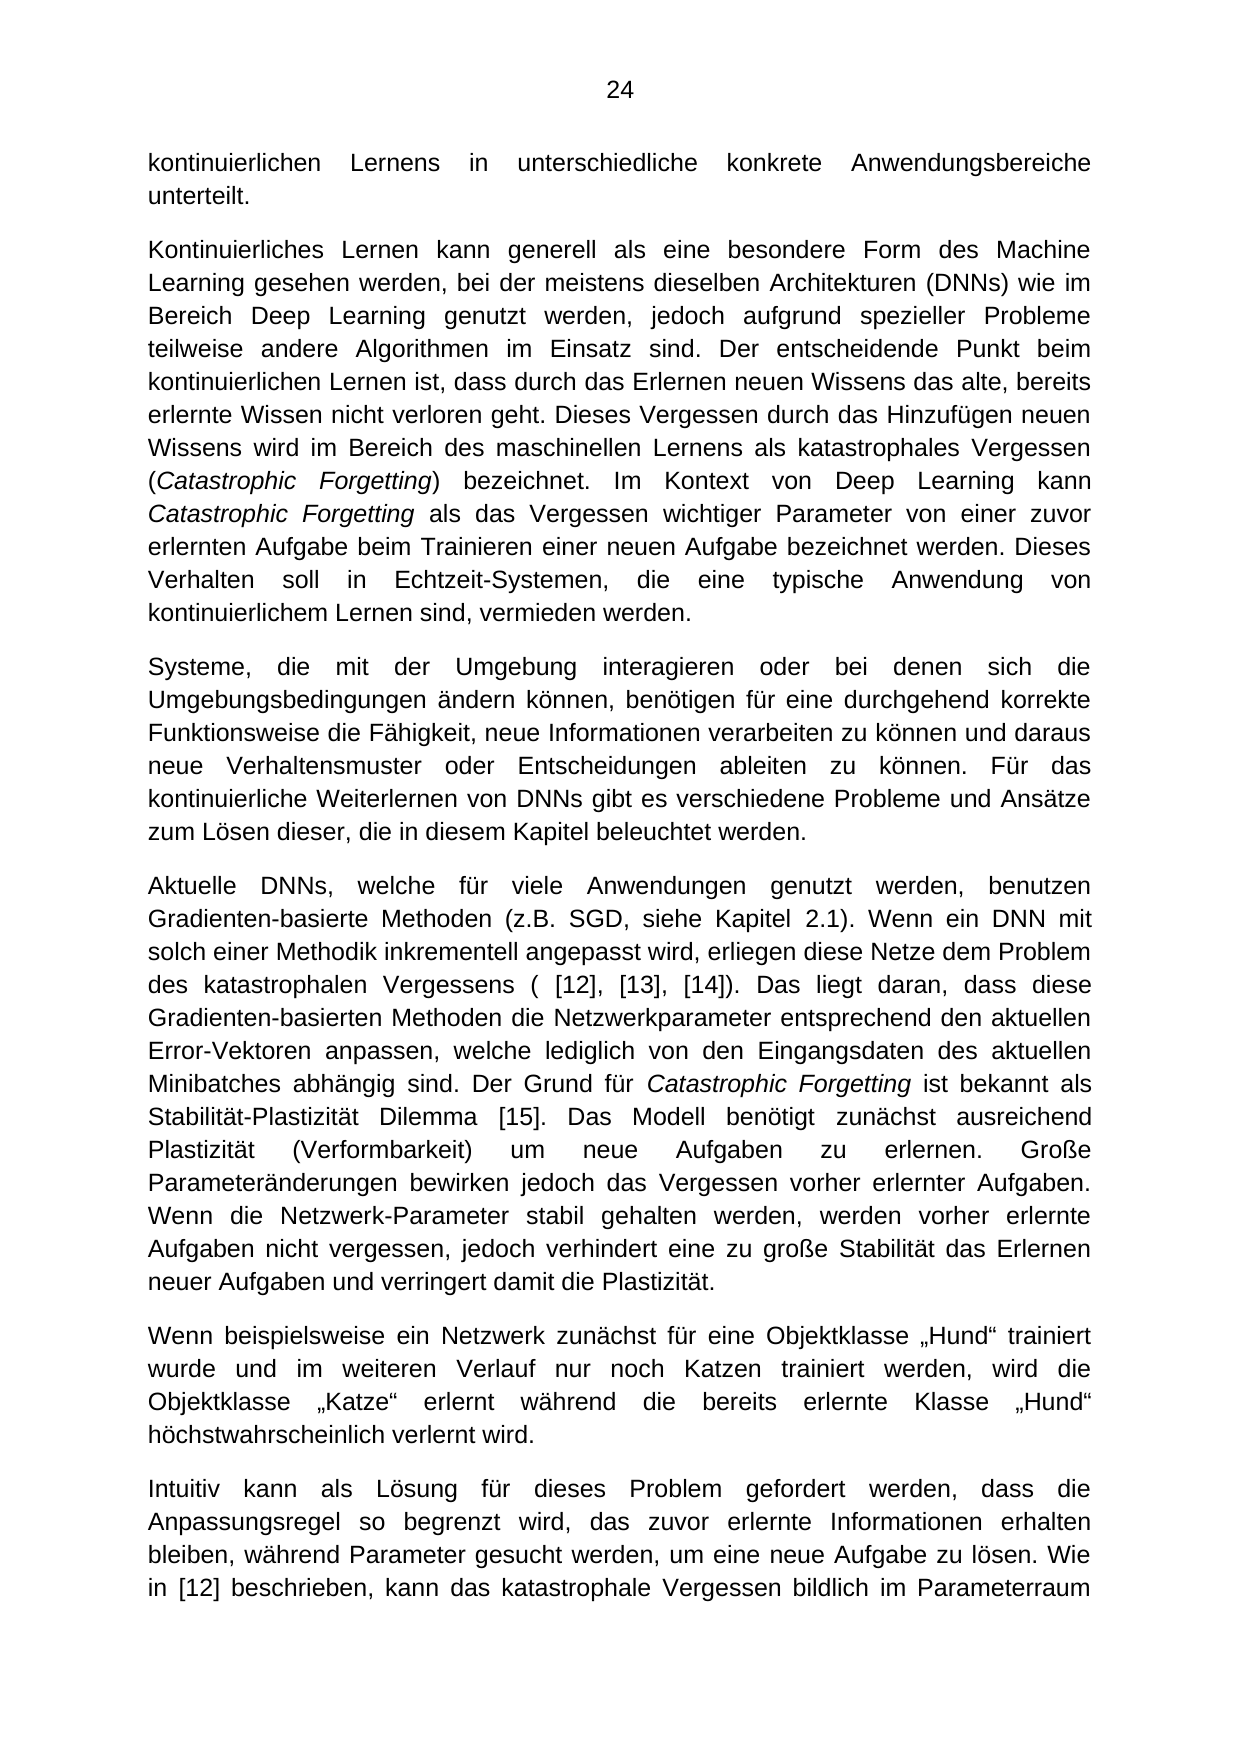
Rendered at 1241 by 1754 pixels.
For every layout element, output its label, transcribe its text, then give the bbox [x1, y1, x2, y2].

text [148, 148, 1092, 209]
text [148, 1474, 1092, 1601]
text Wenn beispielsweise ein Netzwerk zunächst für eine Objektklasse „Hund“ trainiert wurde und im weiteren Verlauf nur noch Katzen trainiert werden, wird die Objektklasse „Katze“ erlernt während die bereits erlernte Klasse „Hund“ höchstwahrscheinlich verlernt wird. [148, 1321, 1092, 1448]
text Kontinuierliches Lernen kann generell als eine besondere Form des Machine Learning gesehen werden, bei der meistens dieselben Architekturen (DNNs) wie im Bereich Deep Learning genutzt werden, jedoch aufgrund spezieller Probleme teilweise andere Algorithmen im Einsatz sind. Der entscheidende Punkt beim kontinuierlichen Lernen ist, dass durch das Erlernen neuen Wissens das alte, bereits erlernte Wissen nicht verloren geht. Dieses Vergessen durch das Hinzufügen neuen Wissens wird im Bereich des maschinellen Lernens als katastrophales Vergessen (Catastrophic Forgetting) bezeichnet. Im Kontext von Deep Learning kann Catastrophic Forgetting als das Vergessen wichtiger Parameter von einer zuvor erlernten Aufgabe beim Trainieren einer neuen Aufgabe bezeichnet werden. Dieses Verhalten soll in Echtzeit-Systemen, die eine typische Anwendung von kontinuierlichem Lernen sind, vermieden werden. [148, 234, 1092, 627]
text Systeme, die mit der Umgebung interagieren oder bei denen sich die Umgebungsbedingungen ändern können, benötigen für eine durchgehend korrekte Funktionsweise die Fähigkeit, neue Informationen verarbeiten zu können und daraus neue Verhaltensmuster oder Entscheidungen ableiten zu können. Für das kontinuierliche Weiterlernen von DNNs gibt es verschiedene Probleme und Ansätze zum Lösen dieser, die in diesem Kapitel beleuchtet werden. [148, 652, 1092, 846]
text Aktuelle DNNs, welche für viele Anwendungen genutzt werden, benutzen Gradienten-basierte Methoden (z.B. SGD, siehe Kapitel 2.1). Wenn ein DNN mit solch einer Methodik inkrementell angepasst wird, erliegen diese Netze dem Problem des katastrophalen Vergessens (,,). Das liegt daran, dass diese Gradienten-basierten Methoden die Netzwerkparameter entsprechend den aktuellen Error-Vektoren anpassen, welche lediglich von den Eingangsdaten des aktuellen Minibatches abhängig sind. Der Grund für Catastrophic Forgetting ist bekannt als Stabilität-Plastizität Dilemma . Das Modell benötigt zunächst ausreichend Plastizität (Verformbarkeit) um neue Aufgaben zu erlernen. Große Parameteränderungen bewirken jedoch das Vergessen vorher erlernter Aufgaben. Wenn die Netzwerk-Parameter stabil gehalten werden, werden vorher erlernte Aufgaben nicht vergessen, jedoch verhindert eine zu große Stabilität das Erlernen neuer Aufgaben und verringert damit die Plastizität. [148, 871, 1092, 1296]
